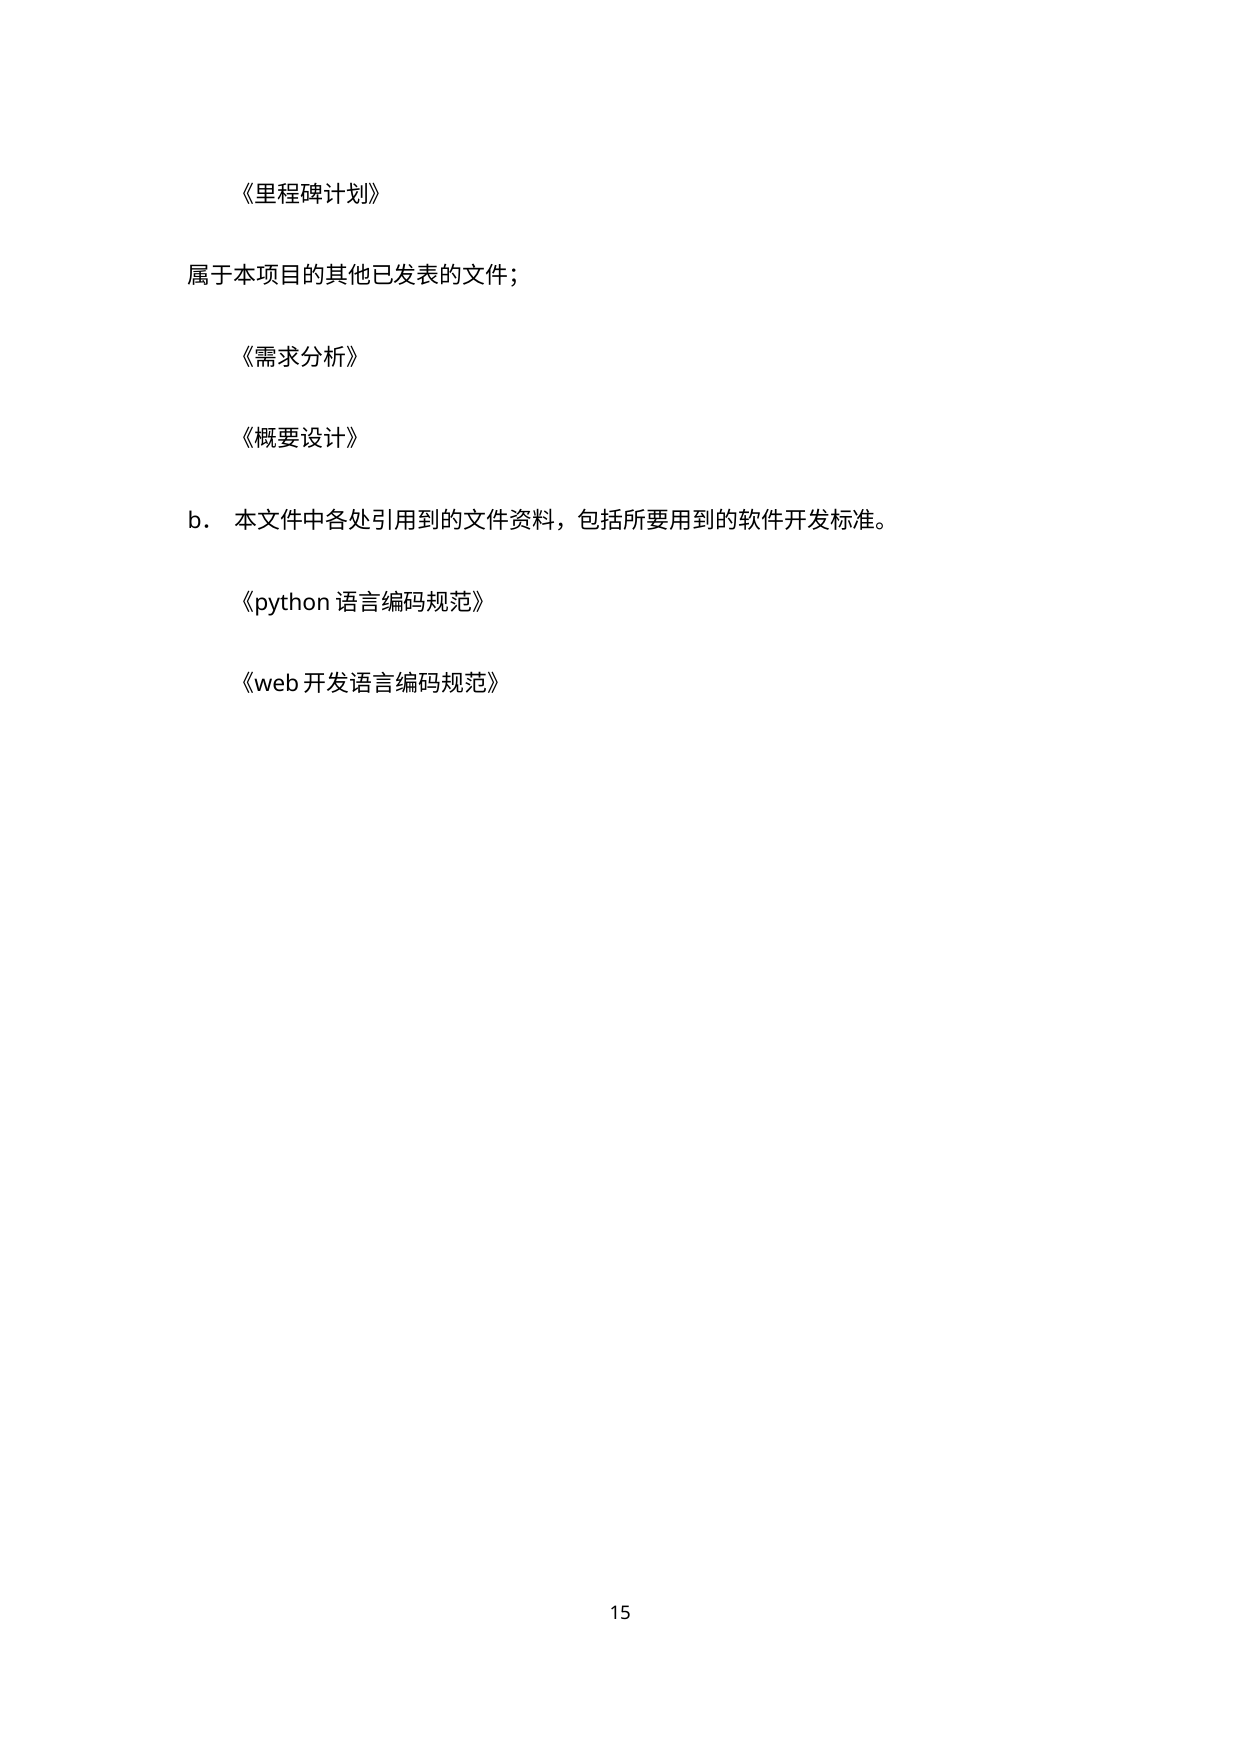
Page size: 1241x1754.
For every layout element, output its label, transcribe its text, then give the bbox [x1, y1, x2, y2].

text 《里程碑计划》 [187, 160, 1053, 225]
text 《python语言编码规范》 [187, 568, 1053, 633]
text 《需求分析》 [187, 323, 1053, 388]
text b． 本文件中各处引用到的文件资料，包括所要用到的软件开发标准。 [187, 486, 1053, 551]
text 属于本项目的其他已发表的文件； [187, 241, 1053, 306]
text 《web开发语言编码规范》 [187, 649, 1053, 714]
text 《概要设计》 [187, 404, 1053, 469]
